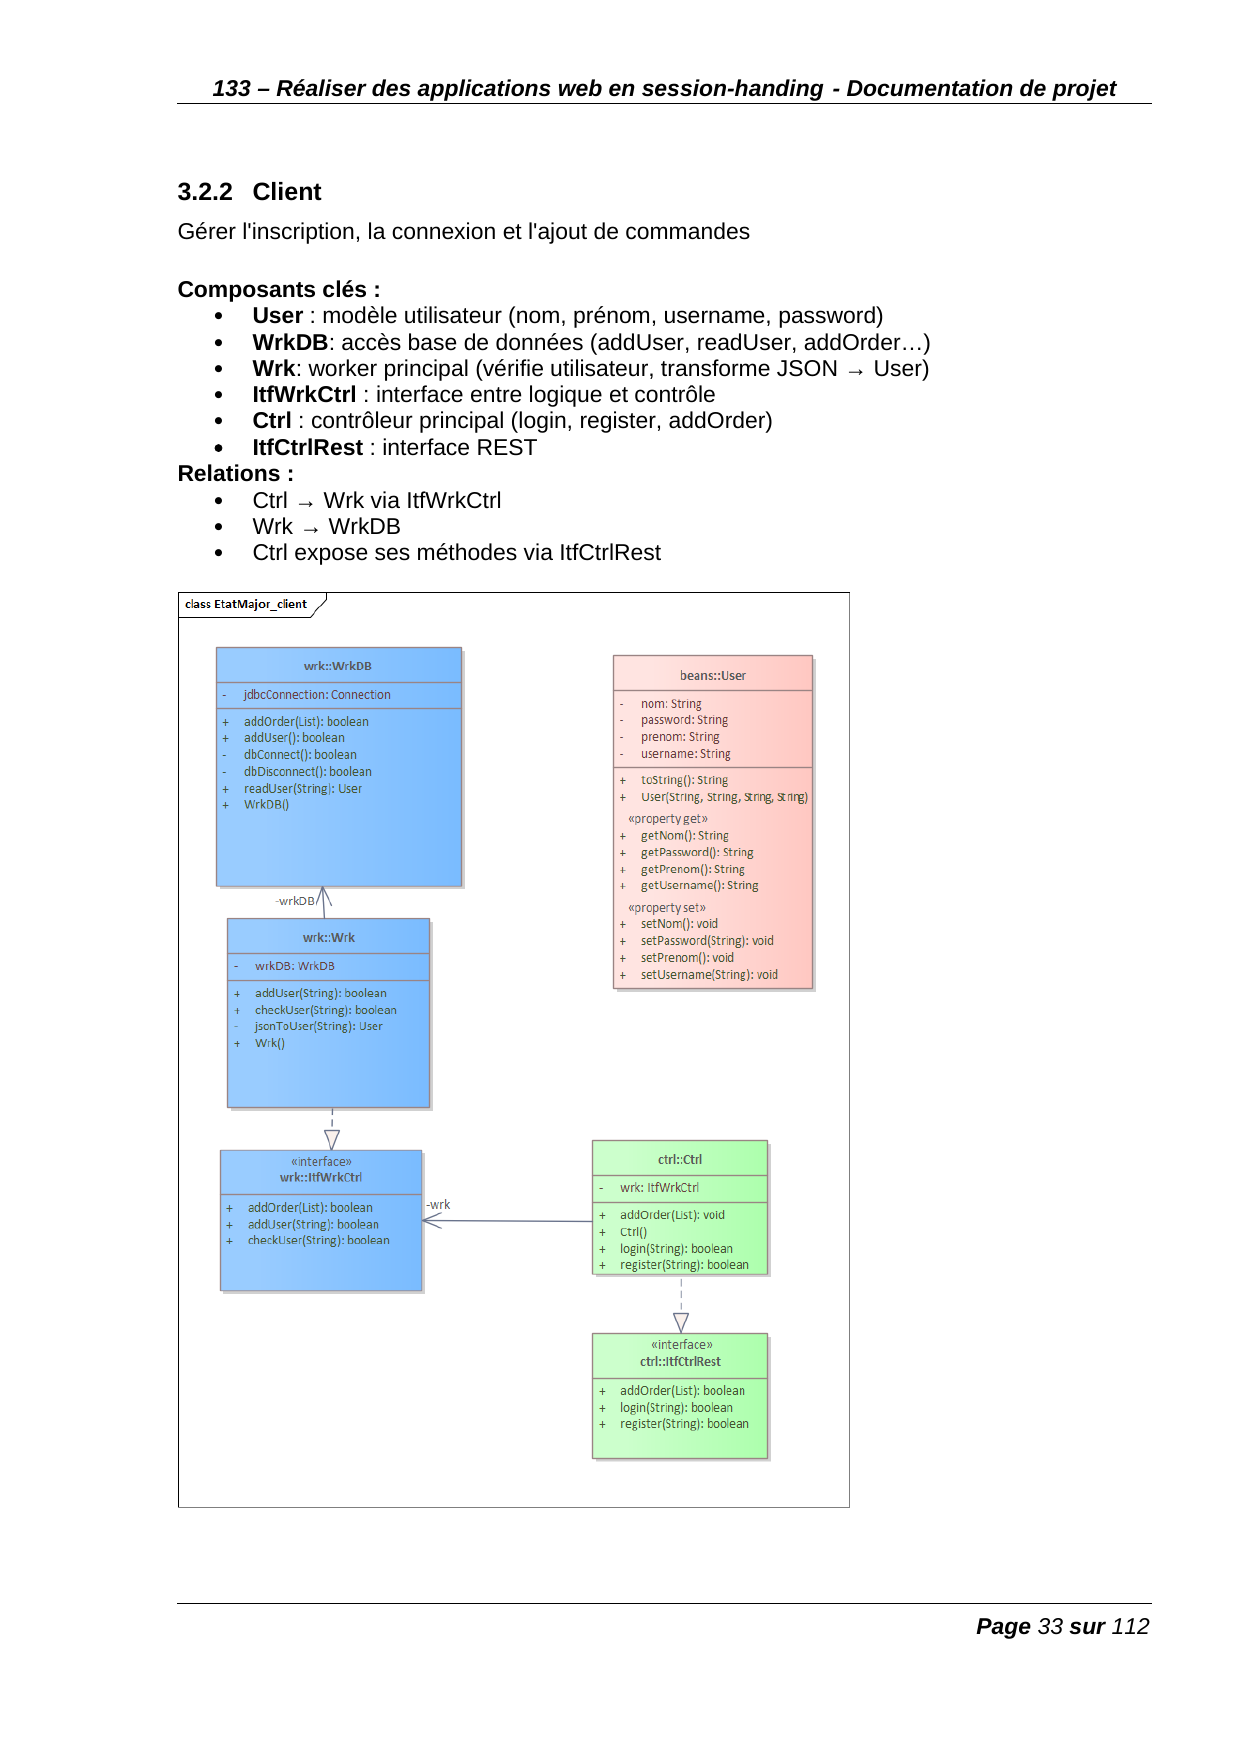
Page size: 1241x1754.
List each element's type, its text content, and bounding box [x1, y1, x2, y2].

list Ctrl : contrôleur principal (login, register, addOrder) [215, 407, 1152, 434]
list ItfWrkCtrl : interface entre logique et contrôle [215, 381, 1152, 407]
subtitle Client [177, 177, 1152, 206]
list Wrk → WrkDB [215, 513, 1152, 539]
text Gérer l'inscription, la connexion et l'ajout de commandes [177, 218, 1152, 244]
list WrkDB: accès base de données (addUser, readUser, addOrder…) [215, 328, 1152, 355]
list Ctrl expose ses méthodes via ItfCtrlRest [215, 539, 1152, 566]
list Wrk: worker principal (vérifie utilisateur, transforme JSON → User) [215, 355, 1152, 381]
picture [177, 592, 850, 1508]
list User : modèle utilisateur (nom, prénom, username, password) [215, 302, 1152, 328]
list Ctrl → Wrk via ItfWrkCtrl [215, 487, 1152, 513]
list ItfCtrlRest : interface REST [215, 434, 1152, 460]
text Relations : [177, 460, 1152, 487]
text Composants clés : [177, 276, 1152, 302]
